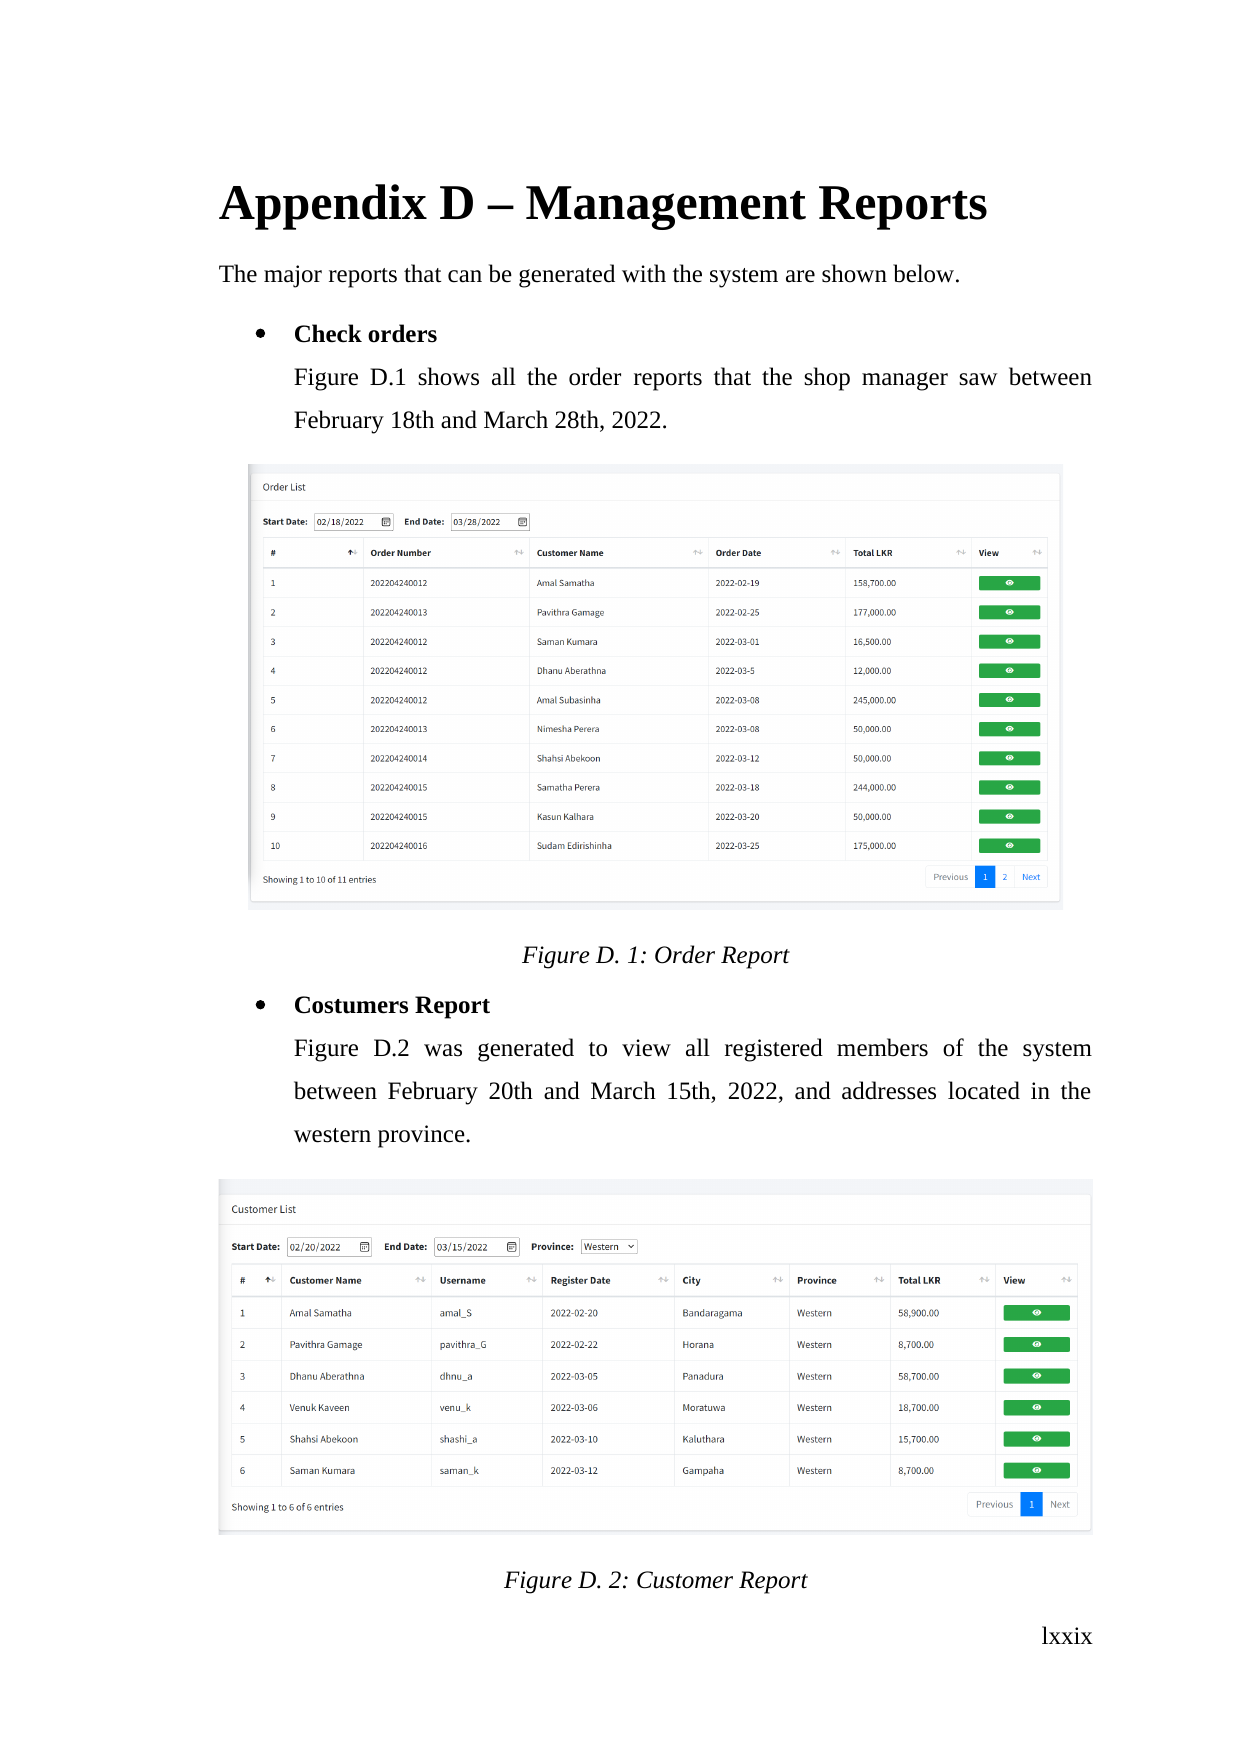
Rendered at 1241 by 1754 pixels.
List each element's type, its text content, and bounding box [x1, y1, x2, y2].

picture [248, 464, 1064, 910]
picture [218, 1179, 1093, 1535]
list Figure D.2 was generated to view all registered members of the system between February 20th and March 15th, 2022, and addresses located in the western province. [293, 1033, 1093, 1148]
list Check orders [256, 319, 1093, 347]
subtitle Appendix D – Management Reports [218, 173, 1093, 230]
list Costumers Report [256, 990, 1093, 1019]
text The major reports that can be generated with the system are shown below. [218, 259, 1093, 288]
list Figure D.1 shows all the order reports that the shop manager saw between February 18th and March 28th, 2022. [293, 362, 1093, 434]
